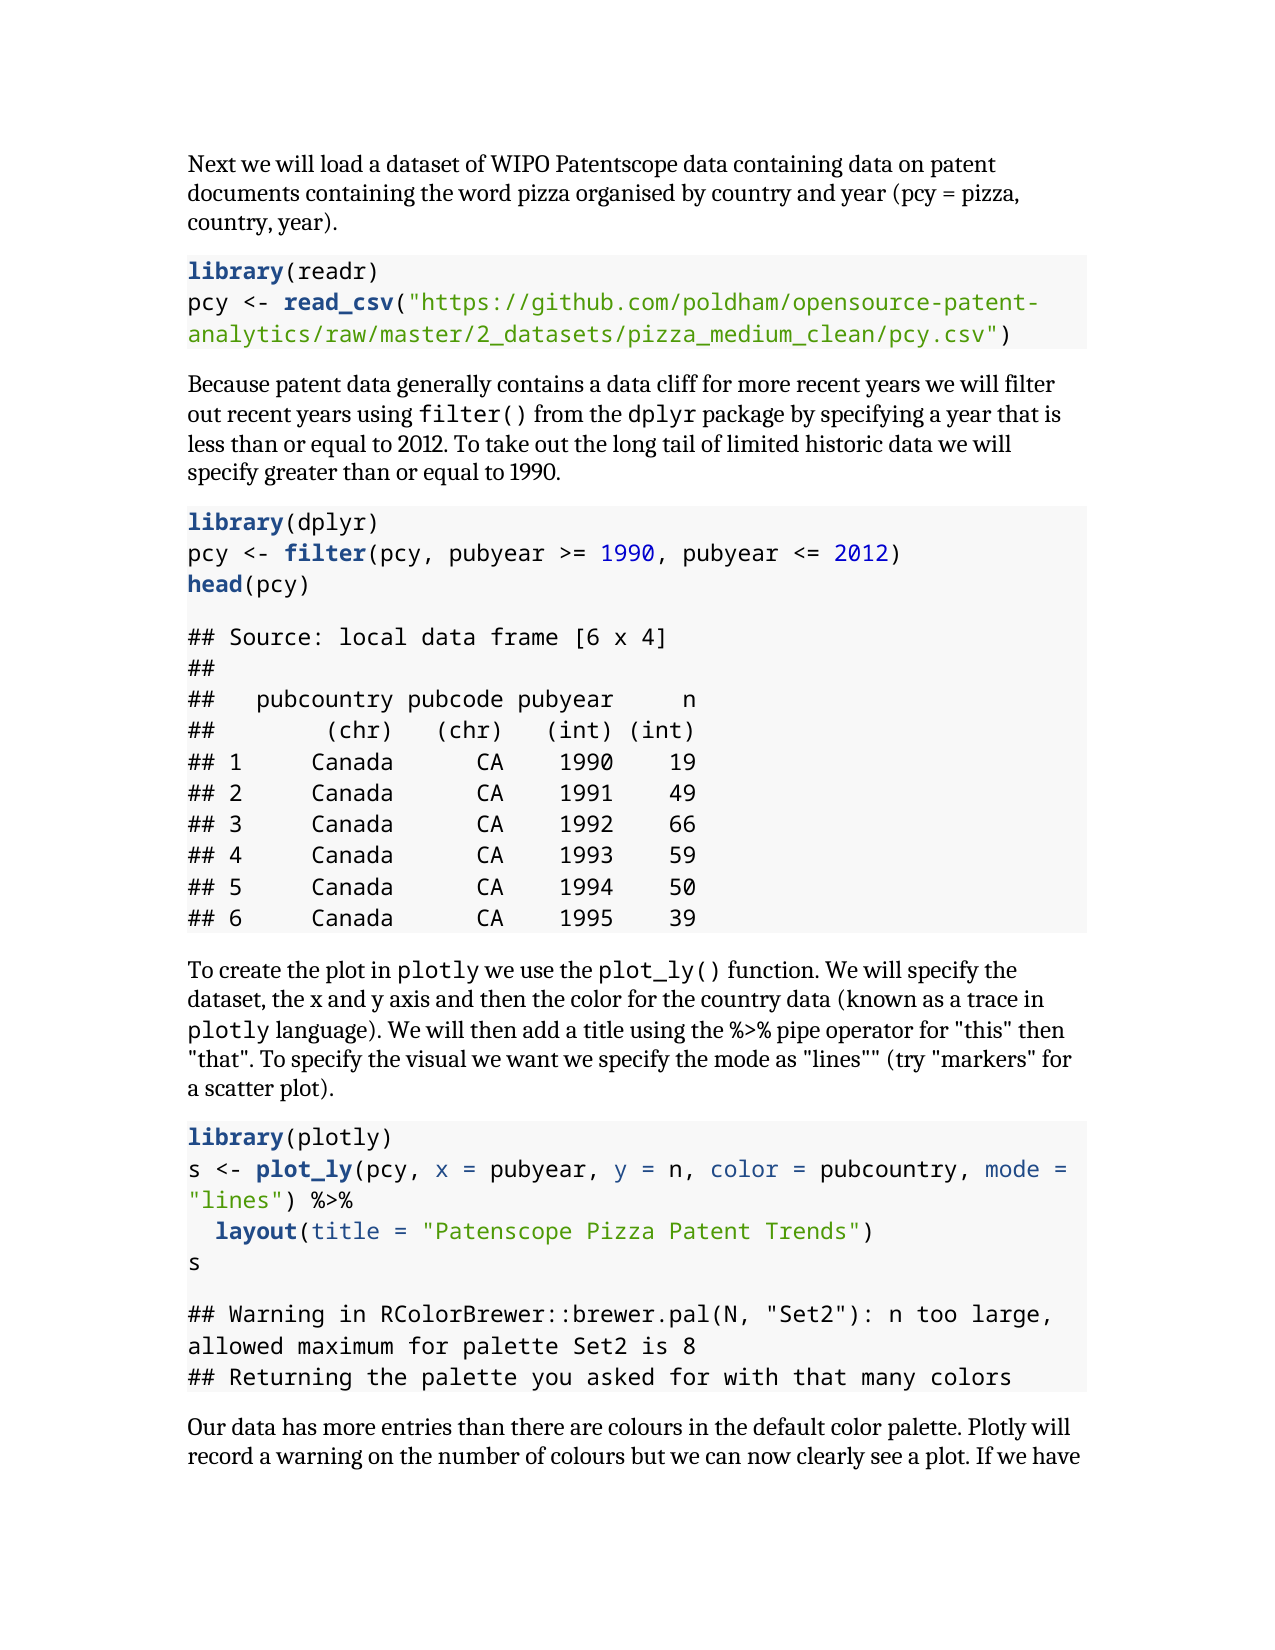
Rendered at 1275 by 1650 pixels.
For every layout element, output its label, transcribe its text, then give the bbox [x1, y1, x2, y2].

text Because patent data generally contains a data cliff for more recent years we will filter out recent years using filter() from the dplyr package by specifying a year that is less than or equal to 2012. To take out the long tail of limited historic data we will specify greater than or equal to 1990. [187, 369, 1087, 487]
text library(plotly) s <- plot_ly(pcy, x = pubyear, y = n, color = pubcountry, mode = "lines") %>% layout(title = "Patenscope Pizza Patent Trends") s [187, 1121, 1087, 1277]
text library(dplyr) pcy <- filter(pcy, pubyear >= 1990, pubyear <= 2012) head(pcy) [311, 506, 1087, 599]
text Next we will load a dataset of WIPO Patentscope data containing data on patent documents containing the word pizza organised by country and year (pcy = pizza, country, year). [187, 150, 1087, 236]
text ## Warning in RColorBrewer::brewer.pal(N, "Set2"): n too large, allowed maximum for palette Set2 is 8 ## Returning the palette you asked for with that many colors [187, 1298, 1087, 1392]
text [187, 1413, 1087, 1470]
text To create the plot in plotly we use the plot_ly() function. We will specify the dataset, the x and y axis and then the color for the country data (known as a trace in plotly language). We will then add a title using the %>% pipe operator for "this" then "that". To specify the visual we want we specify the mode as "lines"" (try "markers" for a scatter plot). [187, 954, 1087, 1102]
text library(readr) pcy <- read_csv("https://github.com/poldham/opensource-patent-analytics/raw/master/2_datasets/pizza_medium_clean/pcy.csv") [187, 255, 1087, 349]
text ## Source: local data frame [6 x 4] ## ## pubcountry pubcode pubyear n ## (chr) (chr) (int) (int) ## 1 Canada CA 1990 19 ## 2 Canada CA 1991 49 ## 3 Canada CA 1992 66 ## 4 Canada CA 1993 59 ## 5 Canada CA 1994 50 ## 6 Canada CA 1995 39 [187, 620, 1087, 933]
